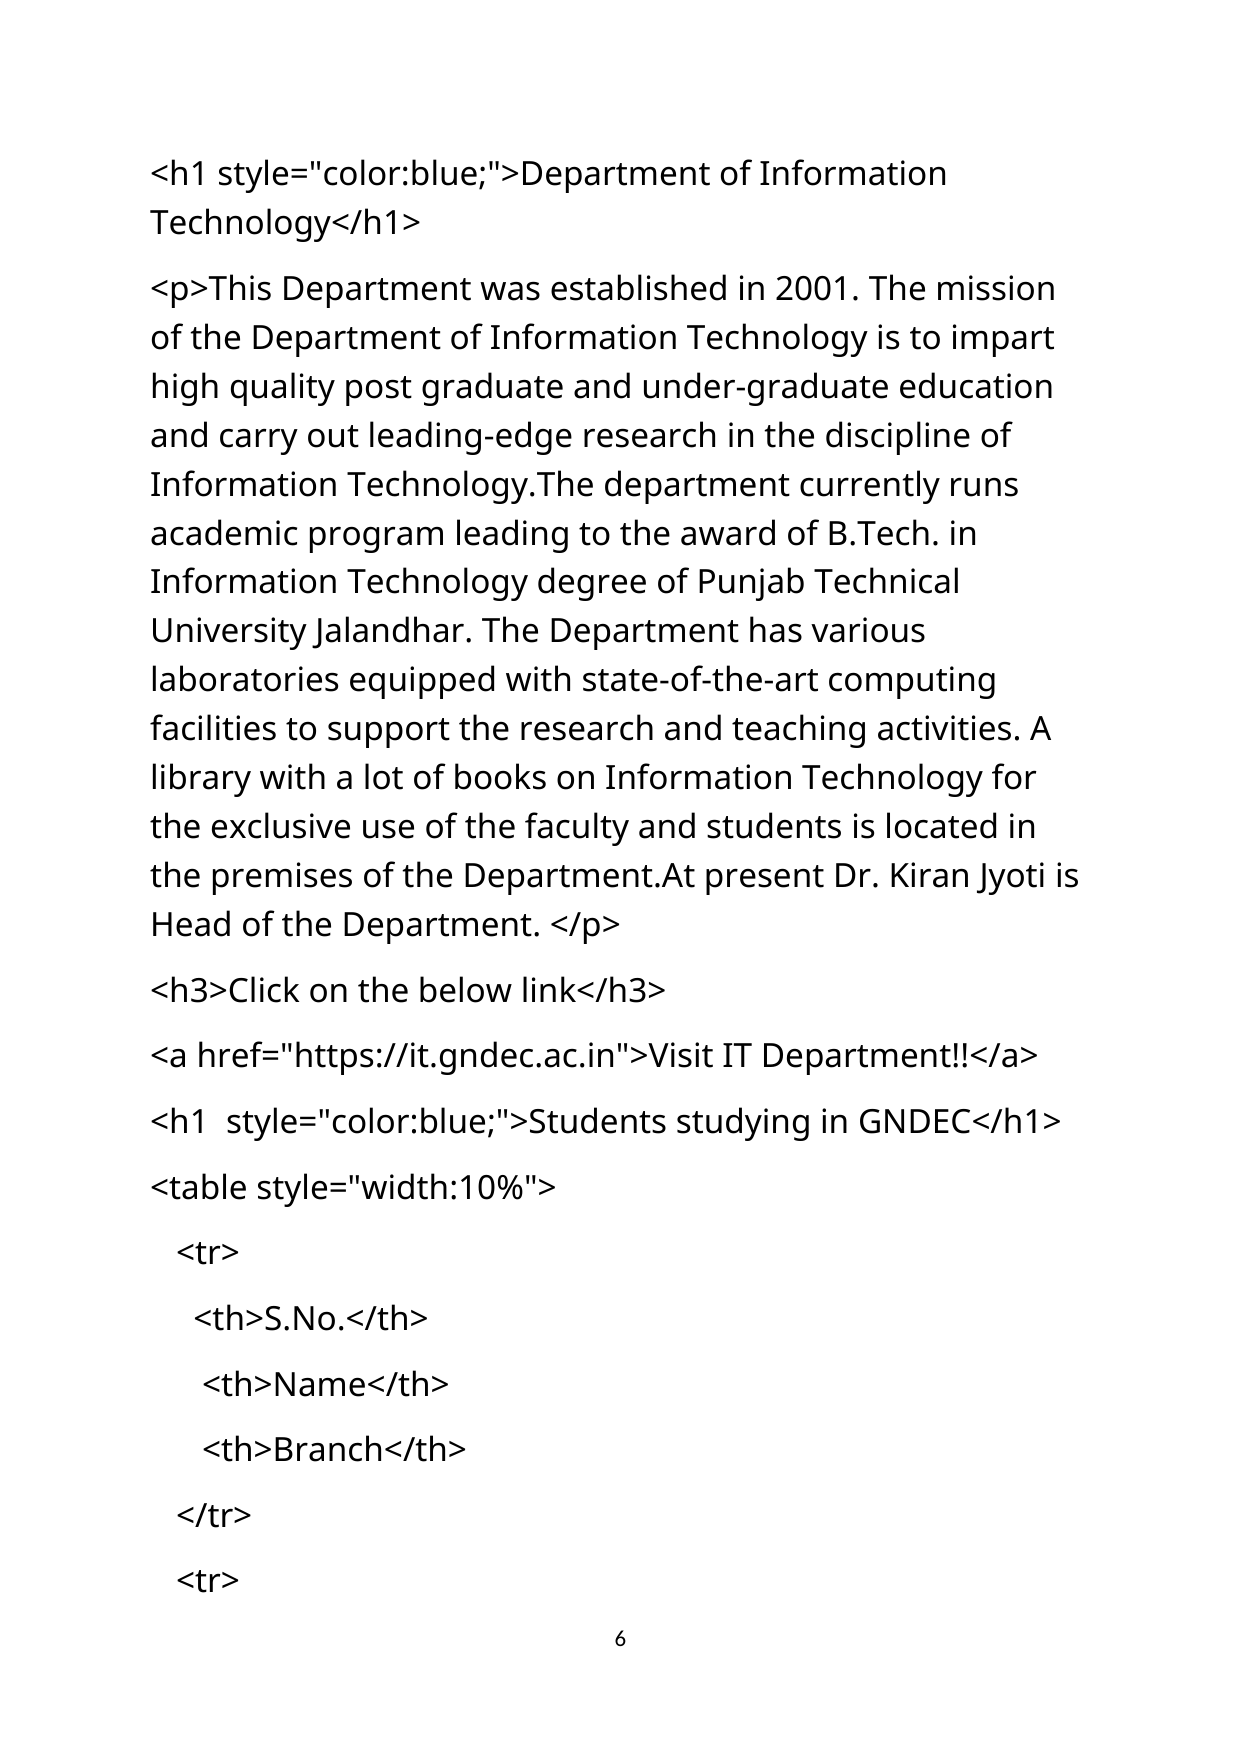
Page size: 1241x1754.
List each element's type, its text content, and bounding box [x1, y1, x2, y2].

text </tr> [150, 1492, 1090, 1537]
text <th>Branch</th> [150, 1426, 1090, 1471]
text <h1 style="color:blue;">Department of Information Technology</h1> [150, 150, 1090, 244]
text <table style="width:10%"> [150, 1163, 1090, 1209]
text <h1 style="color:blue;">Students studying in GNDEC</h1> [150, 1098, 1090, 1143]
text <h3>Click on the below link</h3> [150, 967, 1090, 1012]
text <th>Name</th> [150, 1360, 1090, 1406]
text <th>S.No.</th> [150, 1295, 1090, 1340]
text <tr> [150, 1229, 1090, 1274]
text <tr> [150, 1557, 1090, 1603]
text <a href="https://it.gndec.ac.in">Visit IT Department!!</a> [150, 1032, 1090, 1078]
text <p>This Department was established in 2001. The mission of the Department of Information Technology is to impart high quality post graduate and under-graduate education and carry out leading-edge research in the discipline of Information Technology.The department currently runs academic program leading to the award of B.Tech. in Information Technology degree of Punjab Technical University Jalandhar. The Department has various laboratories equipped with state-of-the-art computing facilities to support the research and teaching activities. A library with a lot of books on Information Technology for the exclusive use of the faculty and students is located in the premises of the Department.At present Dr. Kiran Jyoti is Head of the Department. </p> [150, 264, 1090, 946]
